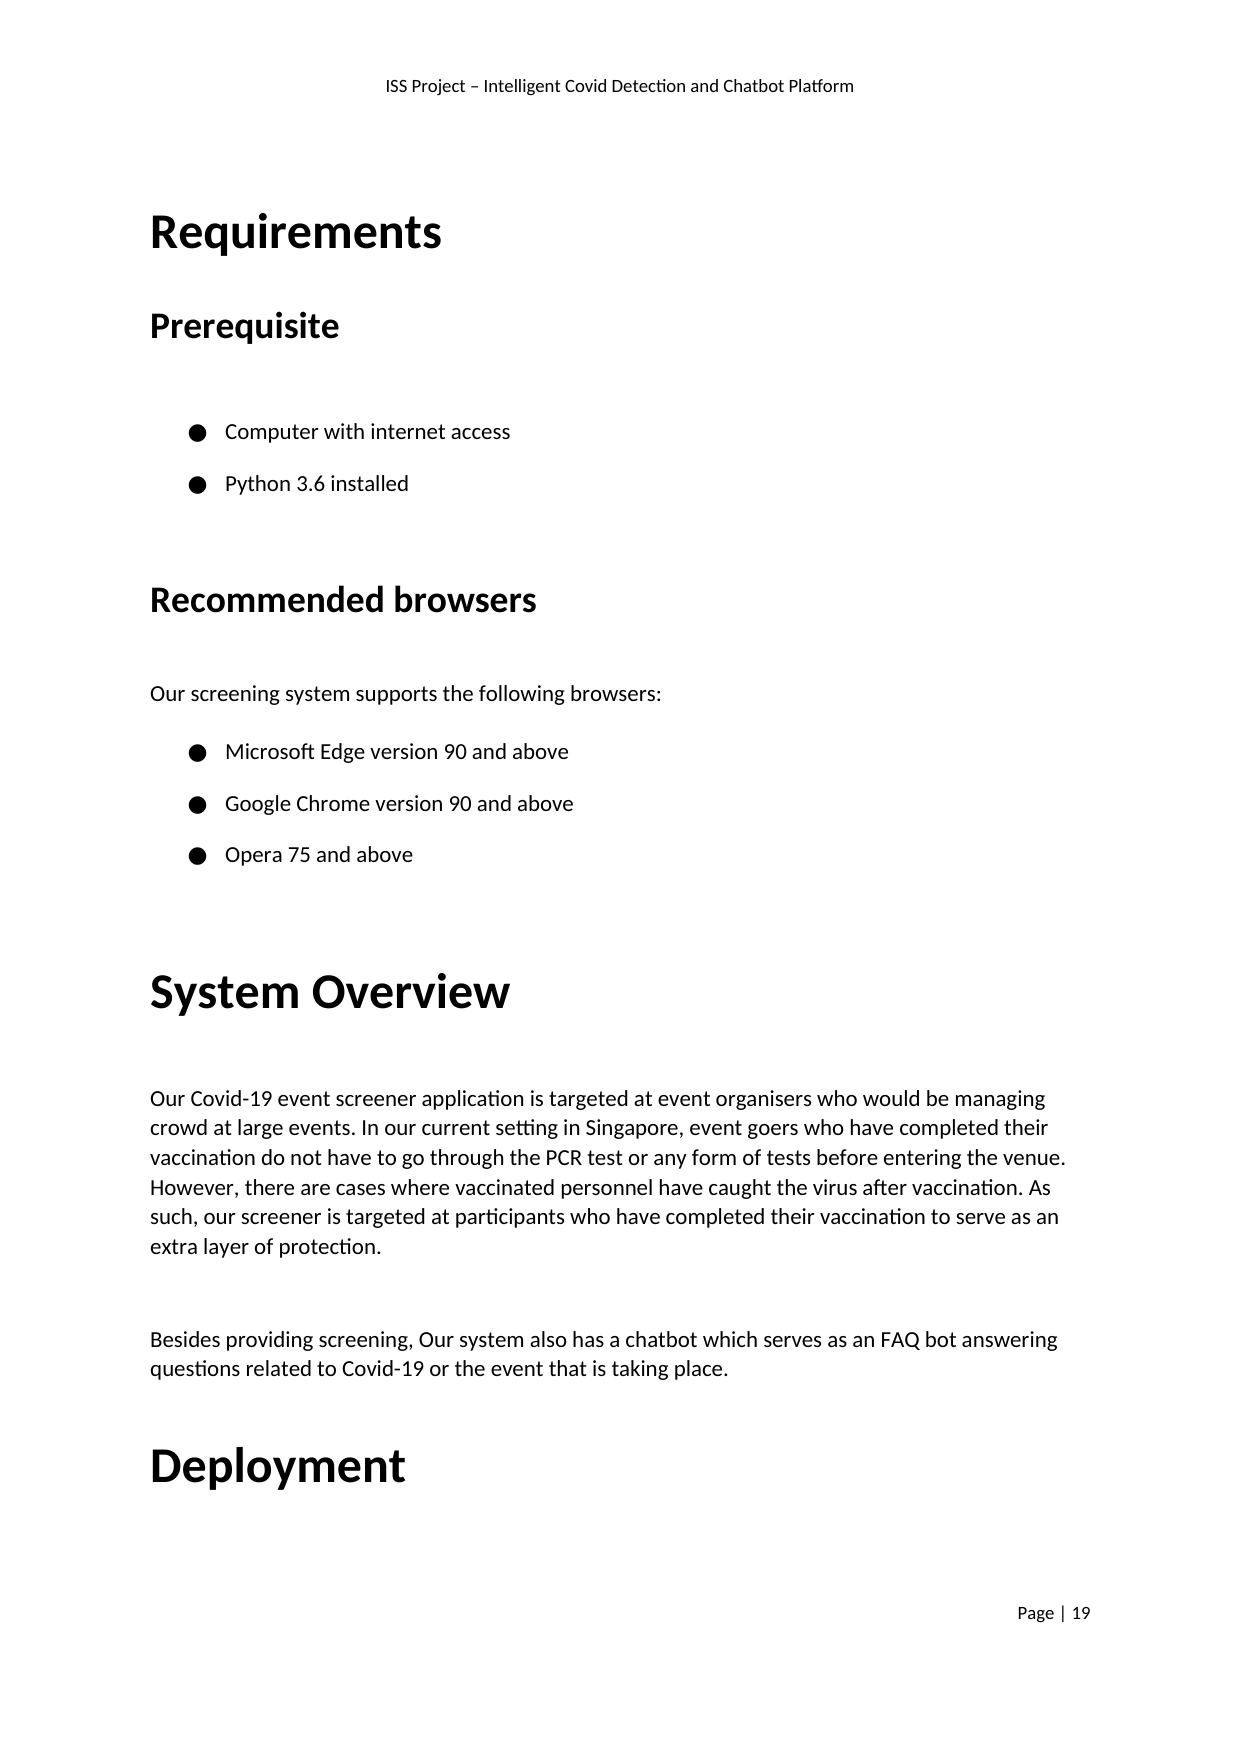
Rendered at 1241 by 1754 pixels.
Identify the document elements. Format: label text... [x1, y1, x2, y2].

list Microsoft Edge version 90 and above [187, 726, 1090, 772]
list Python 3.6 installed [187, 457, 1090, 504]
list Computer with internet access [187, 405, 1090, 452]
text Our Covid-19 event screener application is targeted at event organisers who would be managing crowd at large events. In our current setting in Singapore, event goers who have completed their vaccination do not have to go through the PCR test or any form of tests before entering the venue. However, there are cases where vaccinated personnel have caught the virus after vaccination. As such, our screener is targeted at participants who have completed their vaccination to serve as an extra layer of protection. [150, 1084, 1090, 1260]
list Opera 75 and above [187, 829, 1090, 876]
text Besides providing screening, Our system also has a chatbot which serves as an FAQ bot answering questions related to Covid-19 or the event that is taking place. [150, 1325, 1090, 1383]
list Google Chrome version 90 and above [187, 777, 1090, 824]
text Our screening system supports the following browsers: [150, 679, 1090, 707]
